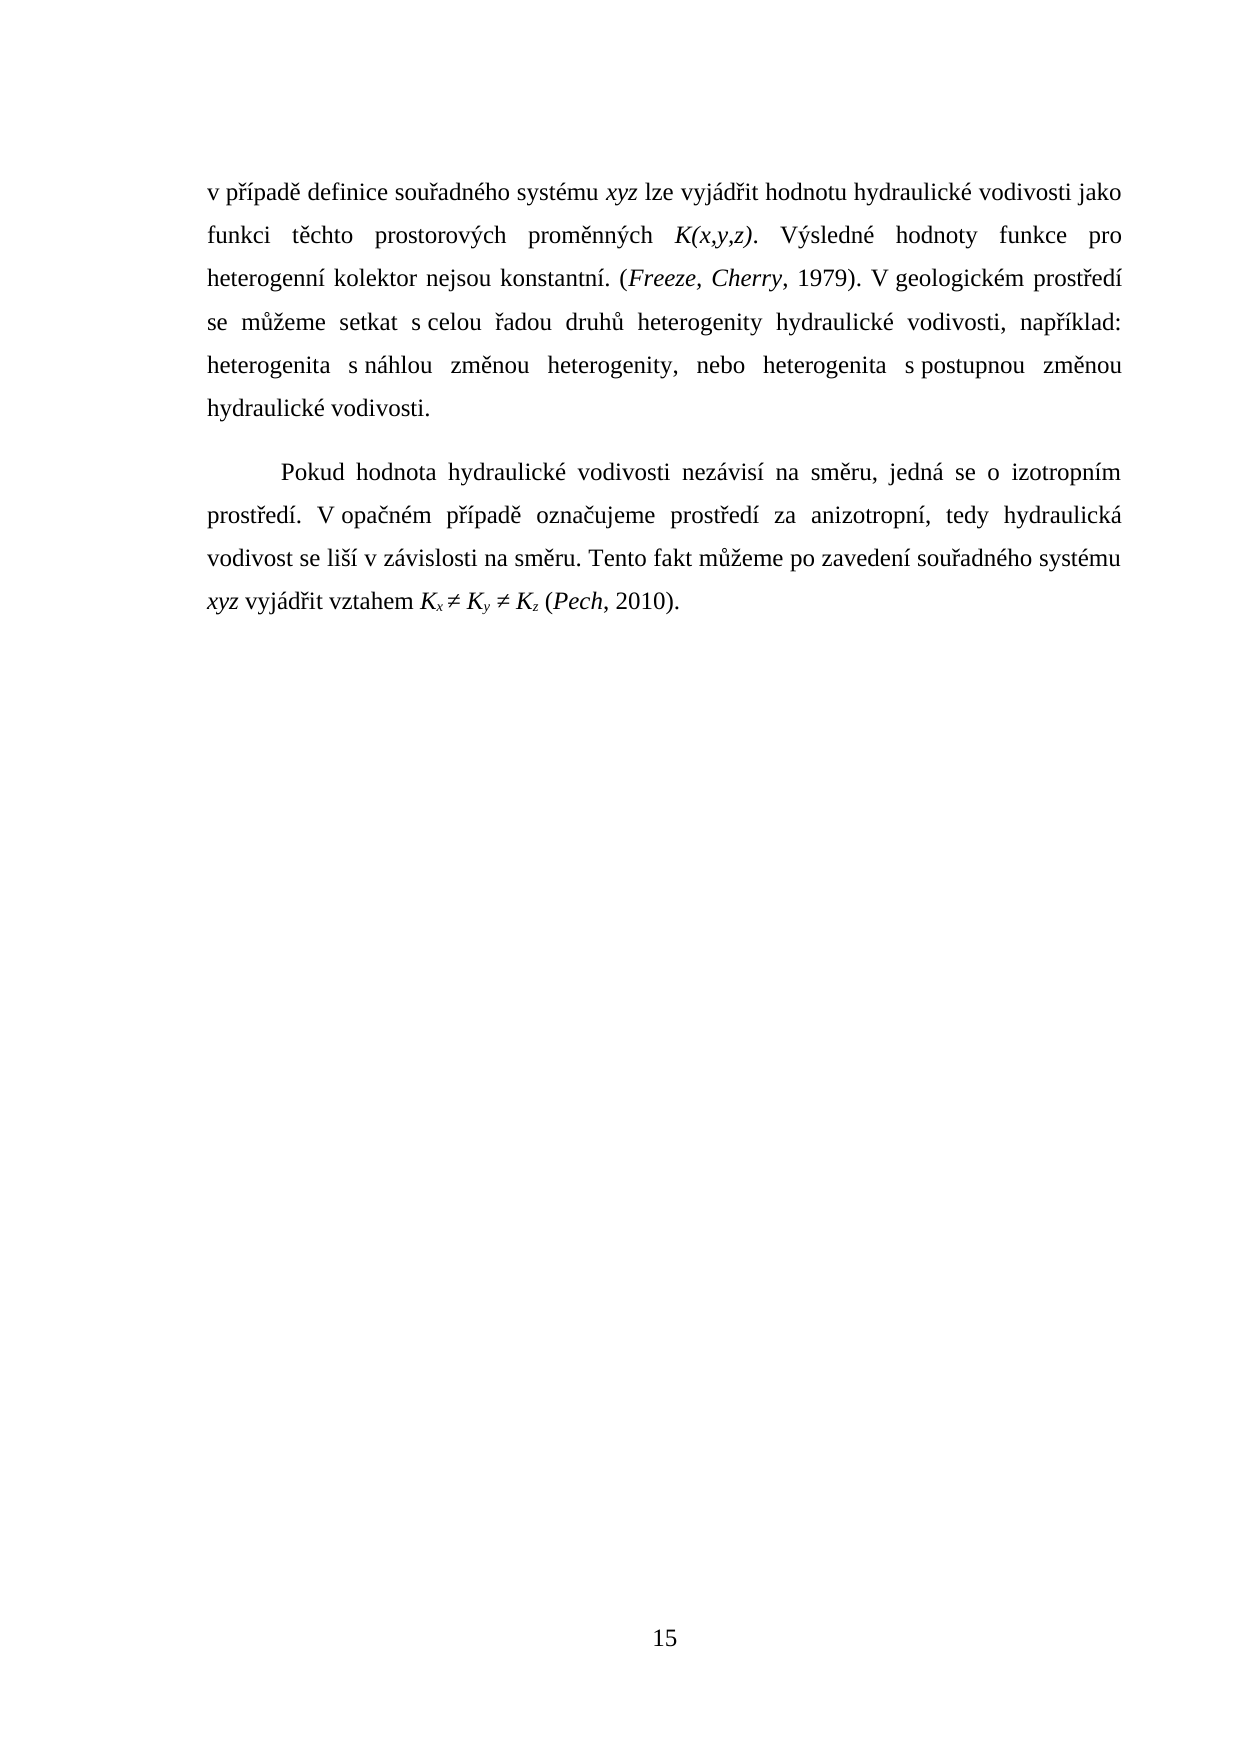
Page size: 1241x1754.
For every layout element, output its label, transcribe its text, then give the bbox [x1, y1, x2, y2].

text Pokud hodnota hydraulické vodivosti nezávisí na směru, jedná se o izotropním prostředí. V opačném případě označujeme prostředí za anizotropní, tedy hydraulická vodivost se liší v závislosti na směru. Tento fakt můžeme po zavedení souřadného systému xyz vyjádřit vztahem Kx ≠ Ky ≠ Kz (Pech, 2010). [207, 457, 1122, 615]
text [207, 177, 1122, 422]
